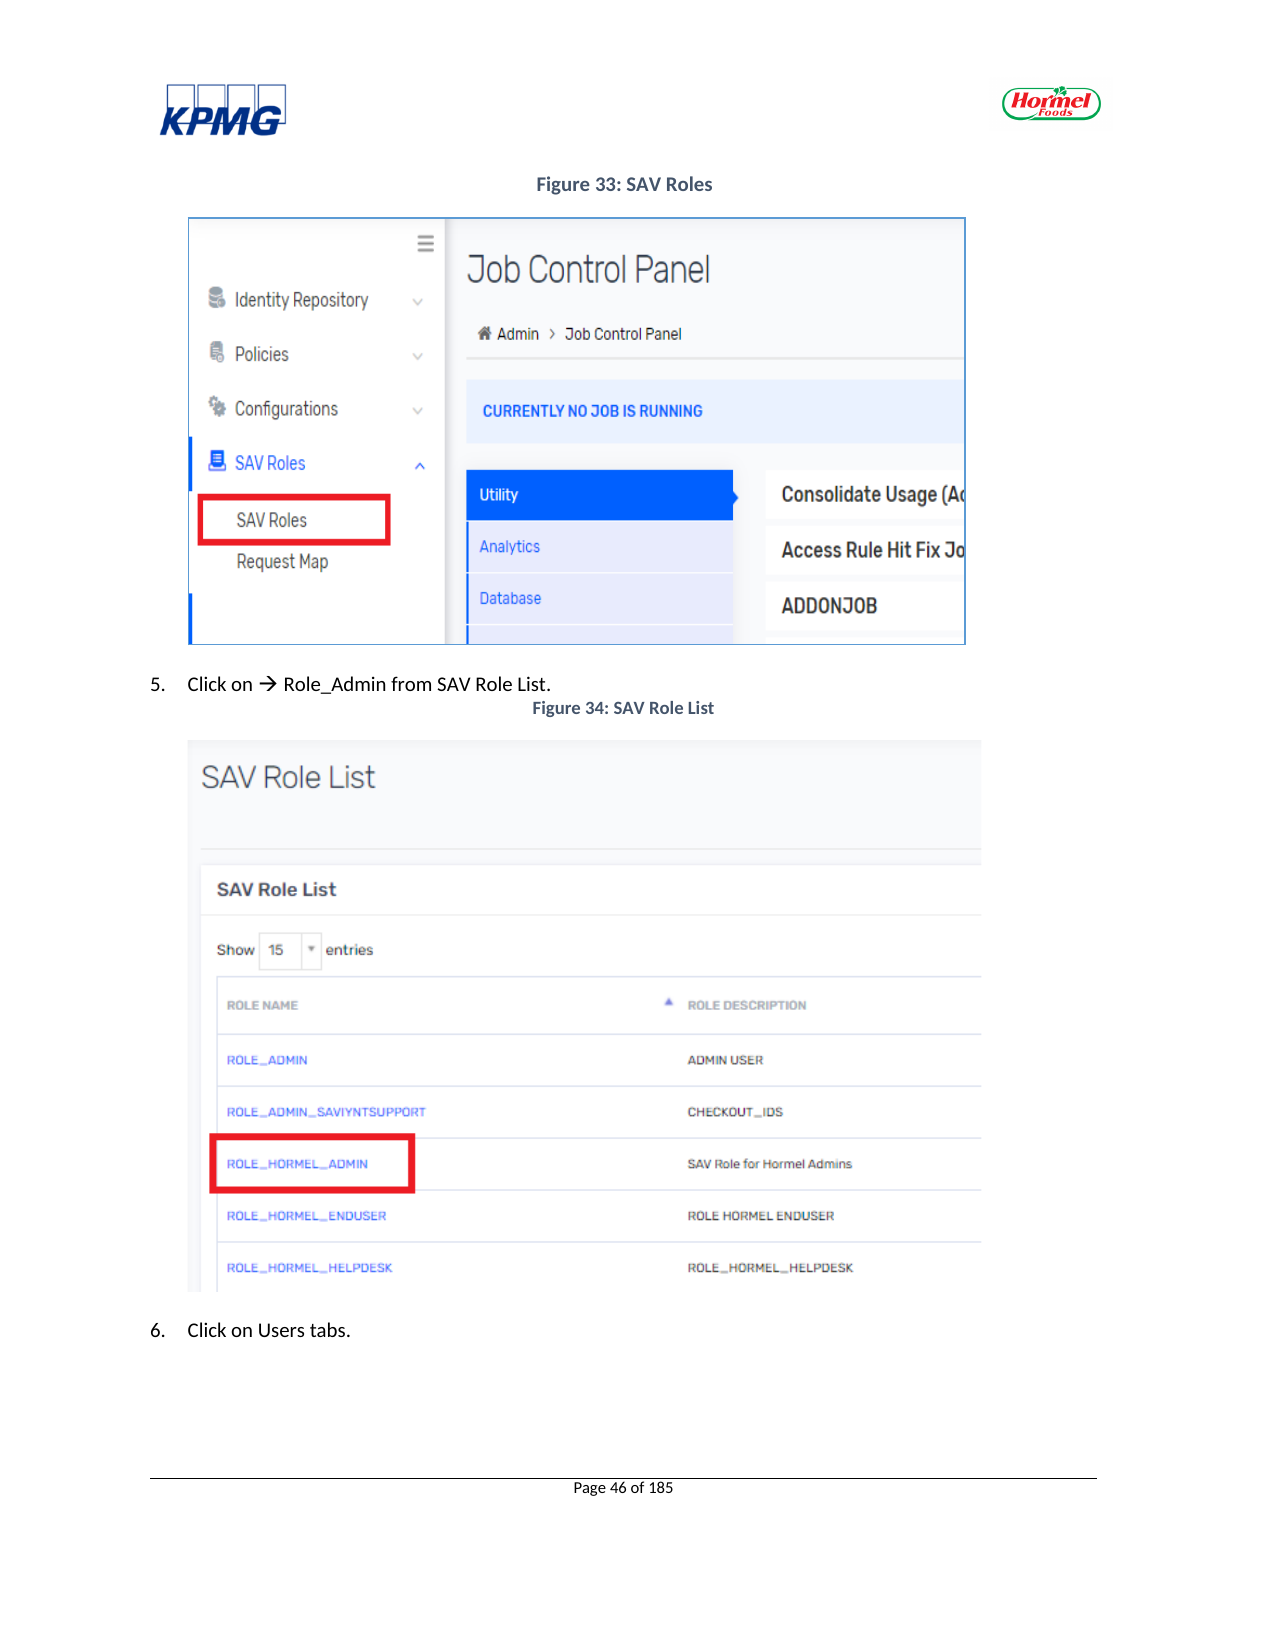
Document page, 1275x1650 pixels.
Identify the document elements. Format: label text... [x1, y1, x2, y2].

list Click on Role_Admin from SAV Role List. [150, 671, 1050, 696]
picture [988, 77, 1114, 140]
text Figure 33: SAV Roles [152, 171, 1097, 196]
picture [187, 740, 982, 1292]
picture [150, 75, 302, 146]
picture [189, 219, 964, 644]
text Figure 34: SAV Role List [150, 696, 1097, 719]
list Click on Users tabs. [150, 1317, 1050, 1342]
